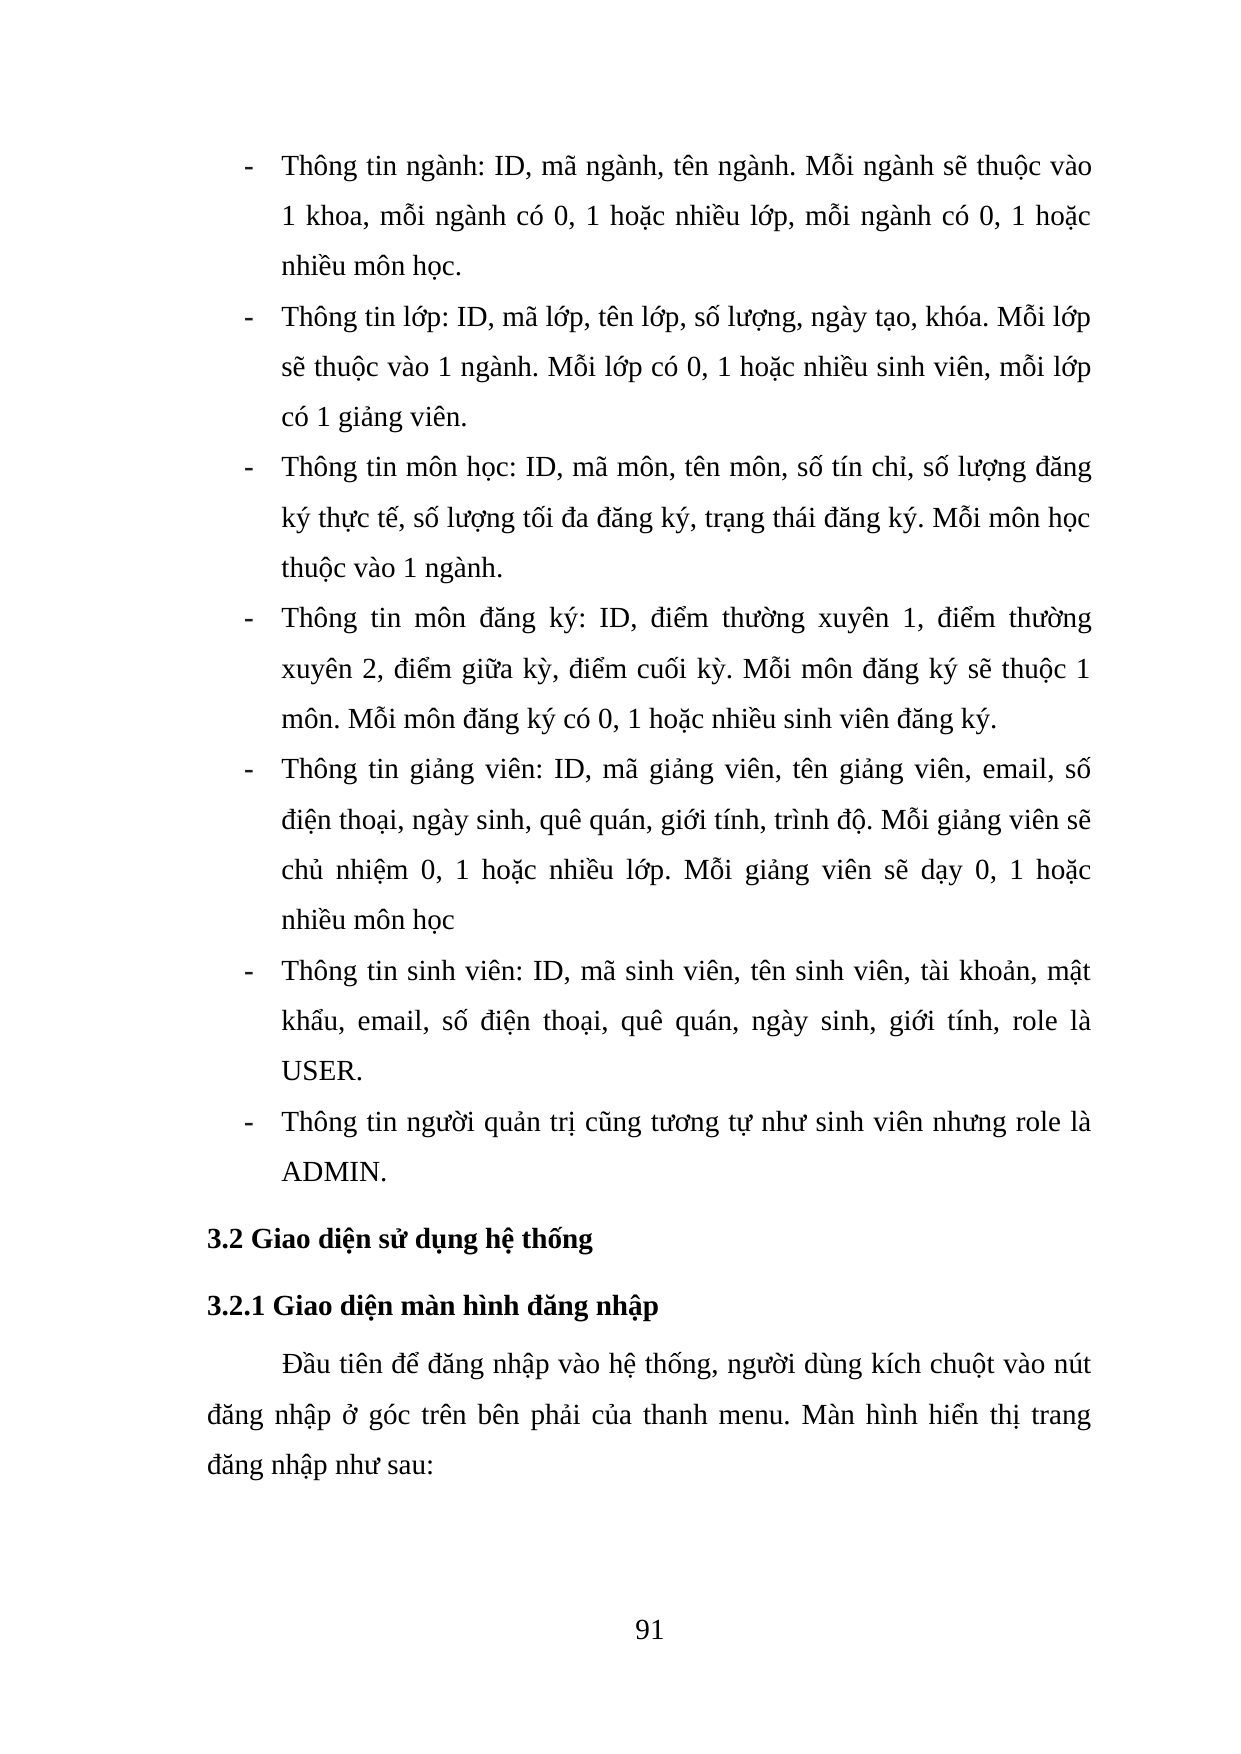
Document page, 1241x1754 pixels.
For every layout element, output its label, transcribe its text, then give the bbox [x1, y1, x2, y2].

list Thông tin môn học: ID, mã môn, tên môn, số tín chỉ, số lượng đăng ký thực tế, số lượng tối đa đăng ký, trạng thái đăng ký. Mỗi môn học thuộc vào 1 ngành. [244, 449, 1092, 584]
list Thông tin người quản trị cũng tương tự như sinh viên nhưng role là ADMIN. [244, 1104, 1092, 1187]
text Đầu tiên để đăng nhập vào hệ thống, người dùng kích chuột vào nút đăng nhập ở góc trên bên phải của thanh menu. Màn hình hiển thị trang đăng nhập như sau: [207, 1347, 1092, 1481]
list Thông tin lớp: ID, mã lớp, tên lớp, số lượng, ngày tạo, khóa. Mỗi lớp sẽ thuộc vào 1 ngành. Mỗi lớp có 0, 1 hoặc nhiều sinh viên, mỗi lớp có 1 giảng viên. [244, 299, 1092, 433]
list Thông tin ngành: ID, mã ngành, tên ngành. Mỗi ngành sẽ thuộc vào 1 khoa, mỗi ngành có 0, 1 hoặc nhiều lớp, mỗi ngành có 0, 1 hoặc nhiều môn học. [244, 148, 1092, 282]
subtitle 3.2.1 Giao diện màn hình đăng nhập [207, 1288, 1092, 1321]
list Thông tin giảng viên: ID, mã giảng viên, tên giảng viên, email, số điện thoại, ngày sinh, quê quán, giới tính, trình độ. Mỗi giảng viên sẽ chủ nhiệm 0, 1 hoặc nhiều lớp. Mỗi giảng viên sẽ dạy 0, 1 hoặc nhiều môn học [244, 751, 1092, 936]
list Thông tin sinh viên: ID, mã sinh viên, tên sinh viên, tài khoản, mật khẩu, email, số điện thoại, quê quán, ngày sinh, giới tính, role là USER. [244, 953, 1092, 1087]
list Thông tin môn đăng ký: ID, điểm thường xuyên 1, điểm thường xuyên 2, điểm giữa kỳ, điểm cuối kỳ. Mỗi môn đăng ký sẽ thuộc 1 môn. Mỗi môn đăng ký có 0, 1 hoặc nhiều sinh viên đăng ký. [244, 601, 1092, 735]
subtitle 3.2 Giao diện sử dụng hệ thống [207, 1221, 1092, 1254]
